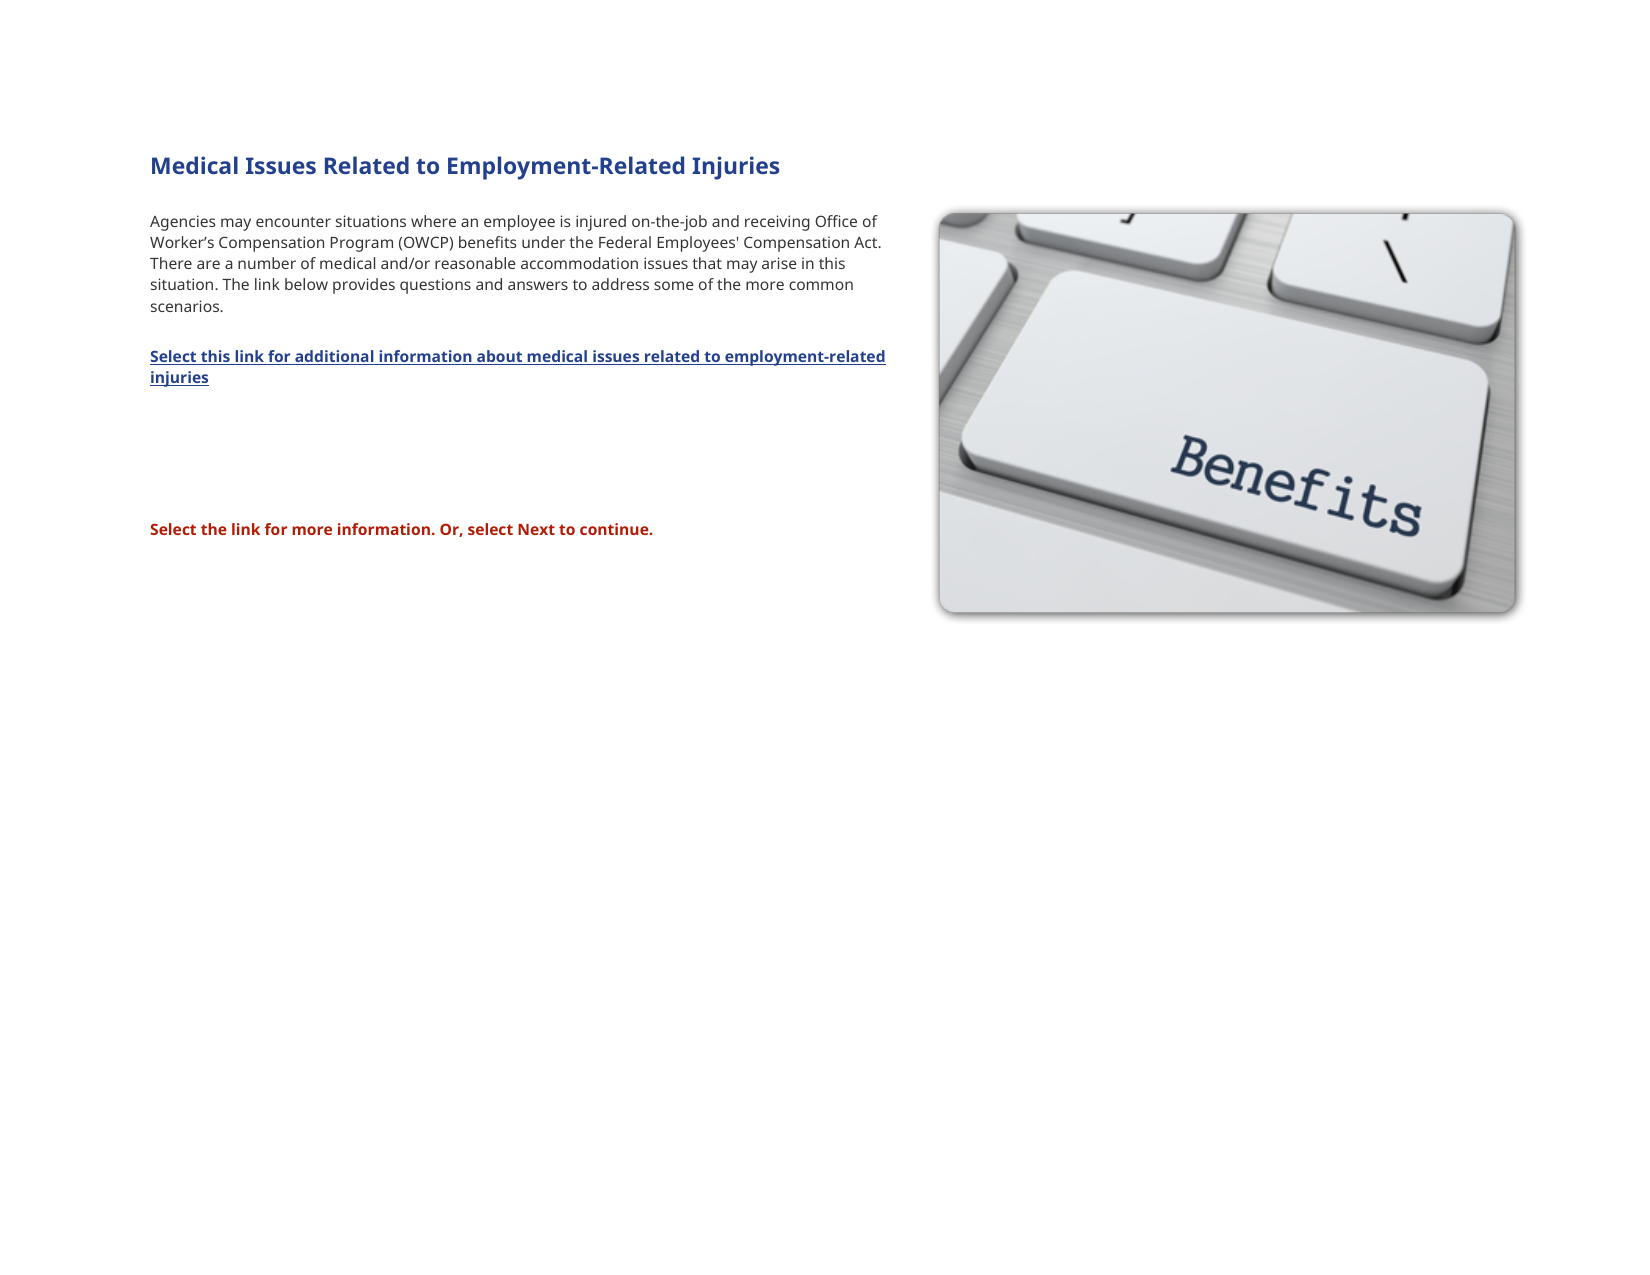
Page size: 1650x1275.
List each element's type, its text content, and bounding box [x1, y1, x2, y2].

text Medical Issues Related to Employment-Related Injuries [150, 150, 905, 181]
text Select this link for additional information about medical issues related to employment-related injuries [150, 346, 905, 388]
picture [905, 123, 1606, 649]
text Agencies may encounter situations where an employee is injured on-the-job and receiving Office of Worker’s Compensation Program (OWCP) benefits under the Federal Employees' Compensation Act. There are a number of medical and/or reasonable accommodation issues that may arise in this situation. The link below provides questions and answers to address some of the more common scenarios. [150, 210, 905, 317]
text Select the link for more information. Or, select Next to continue. [150, 518, 905, 539]
